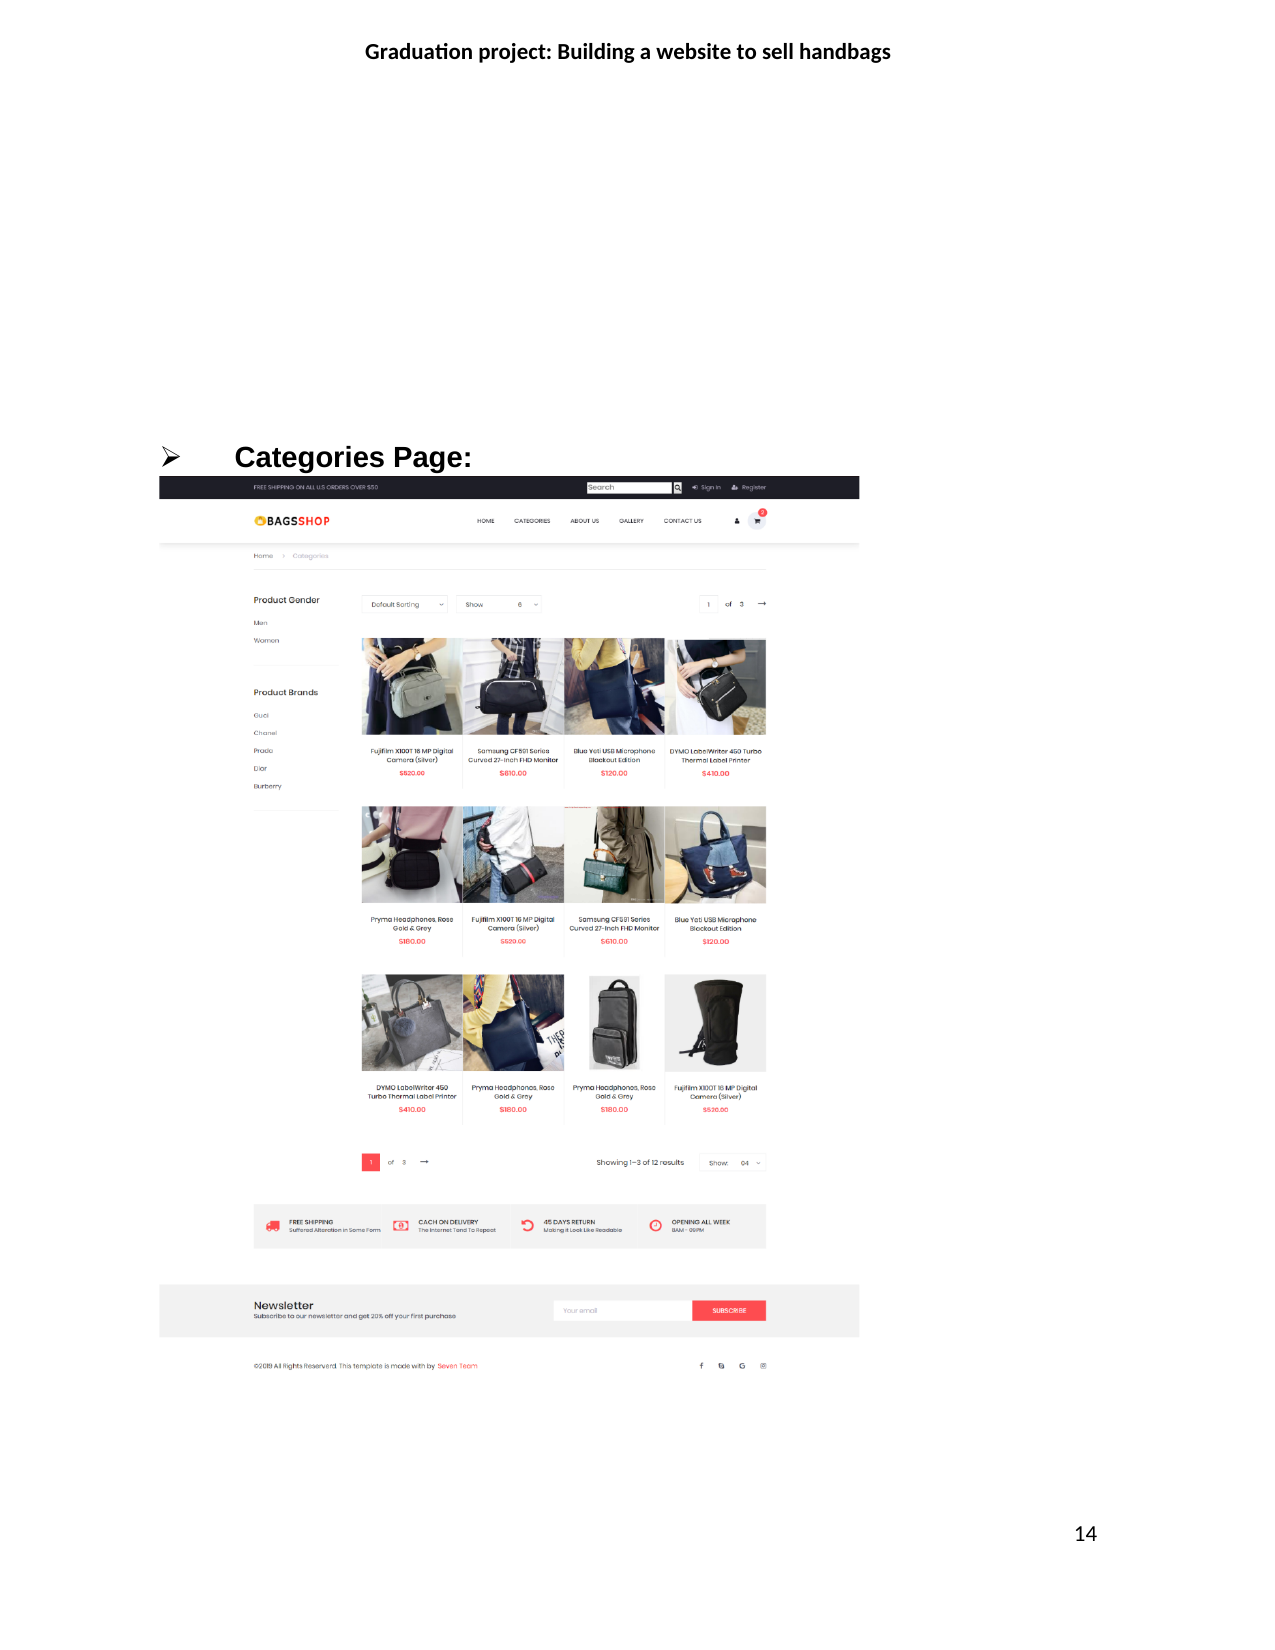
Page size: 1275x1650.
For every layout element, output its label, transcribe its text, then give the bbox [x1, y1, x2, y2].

picture [159, 476, 860, 1394]
list Categories Page: [159, 441, 1097, 474]
